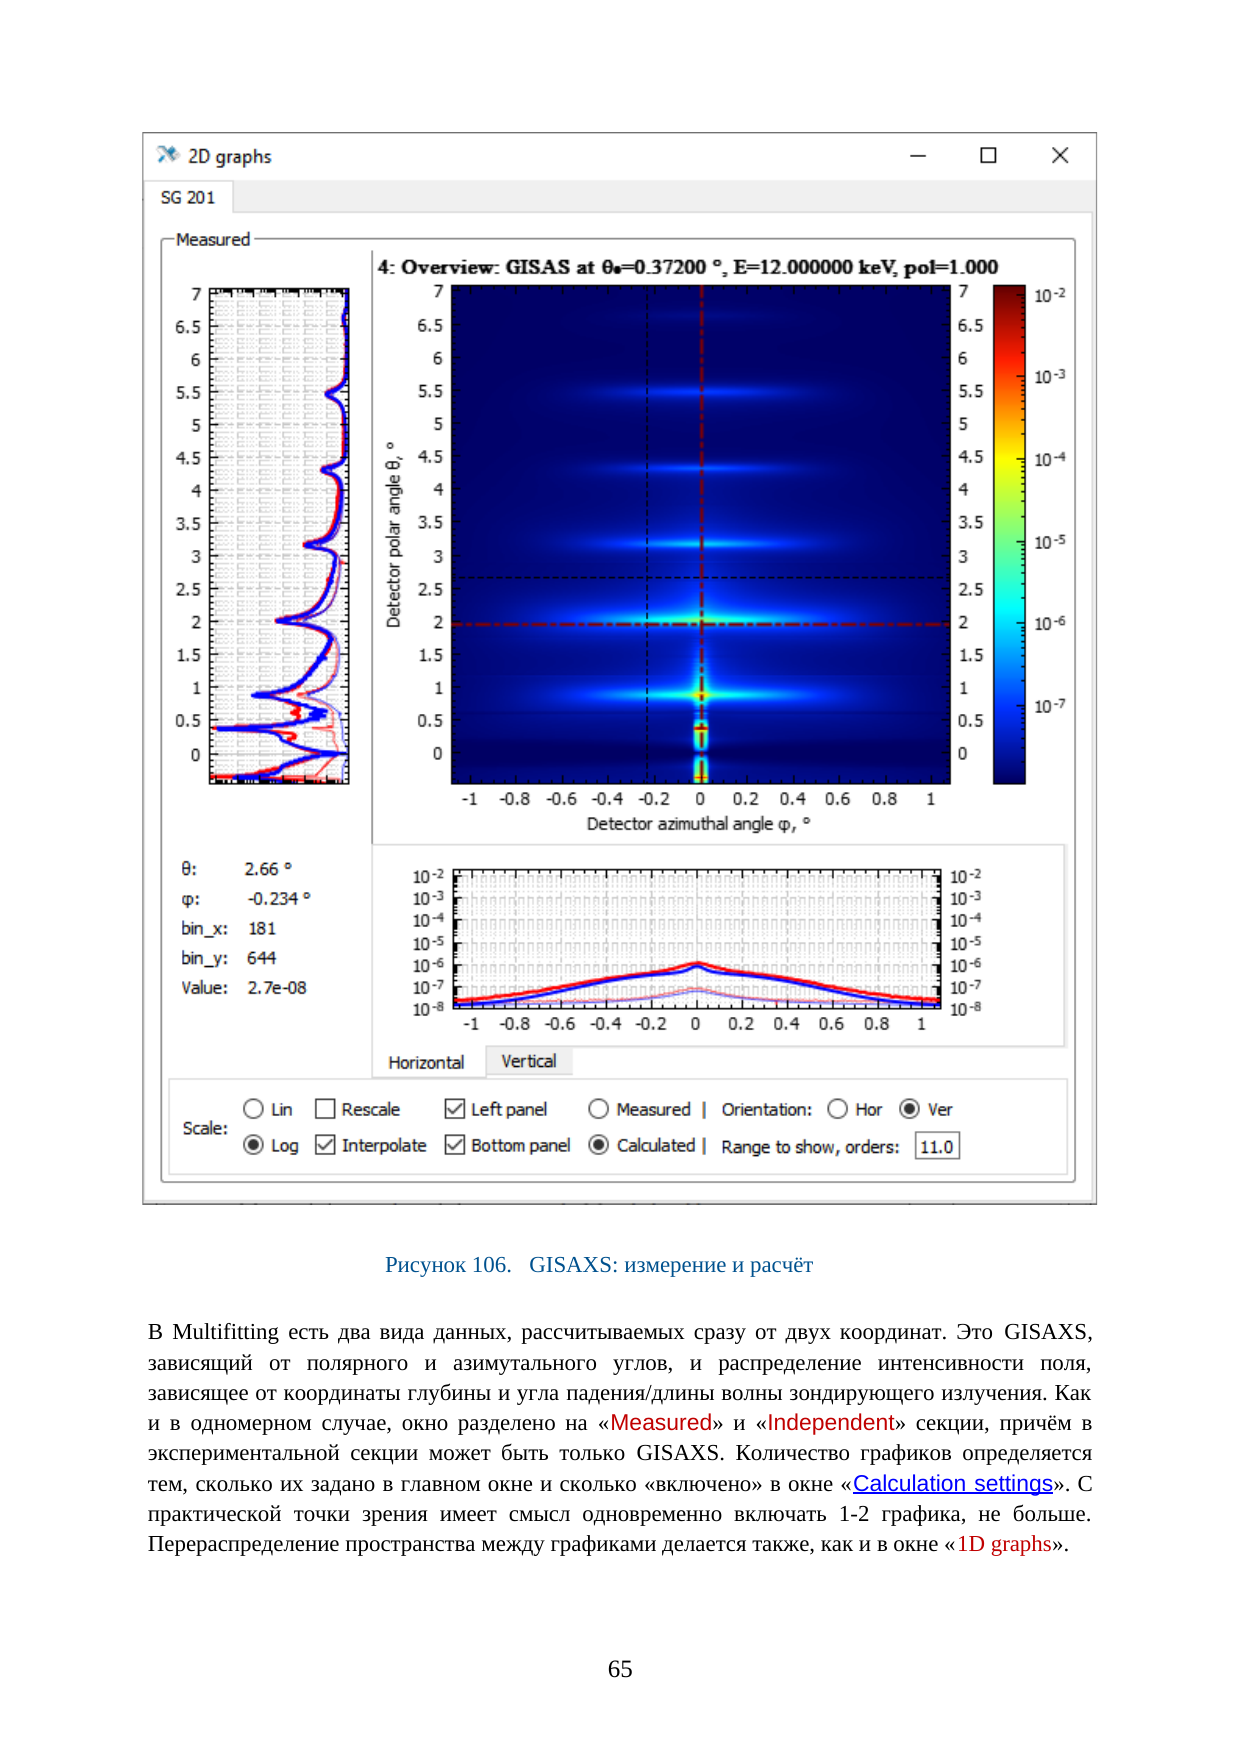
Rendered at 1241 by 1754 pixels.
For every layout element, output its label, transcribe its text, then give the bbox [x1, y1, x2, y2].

picture [142, 132, 1098, 1205]
list GISAXS: измерение и расчёт [178, 1205, 1093, 1277]
text В Multifitting есть два вида данных, рассчитываемых сразу от двух координат. Это GISAXS, зависящий от полярного и азимутального углов, и распределение интенсивности поля, зависящее от координаты глубины и угла падения/длины волны зондирующего излучения. Как и в одномерном случае, окно разделено на «Measured» и «Independent» секции, причём в экспериментальной секции может быть только GISAXS. Количество графиков определяется тем, сколько их задано в главном окне и сколько «включено» в окне «Calculation settings». С практической точки зрения имеет смысл одновременно включать 1-2 графика, не больше. Перераспределение пространства между графиками делается также, как и в окне «1D graphs». [148, 1318, 1093, 1556]
